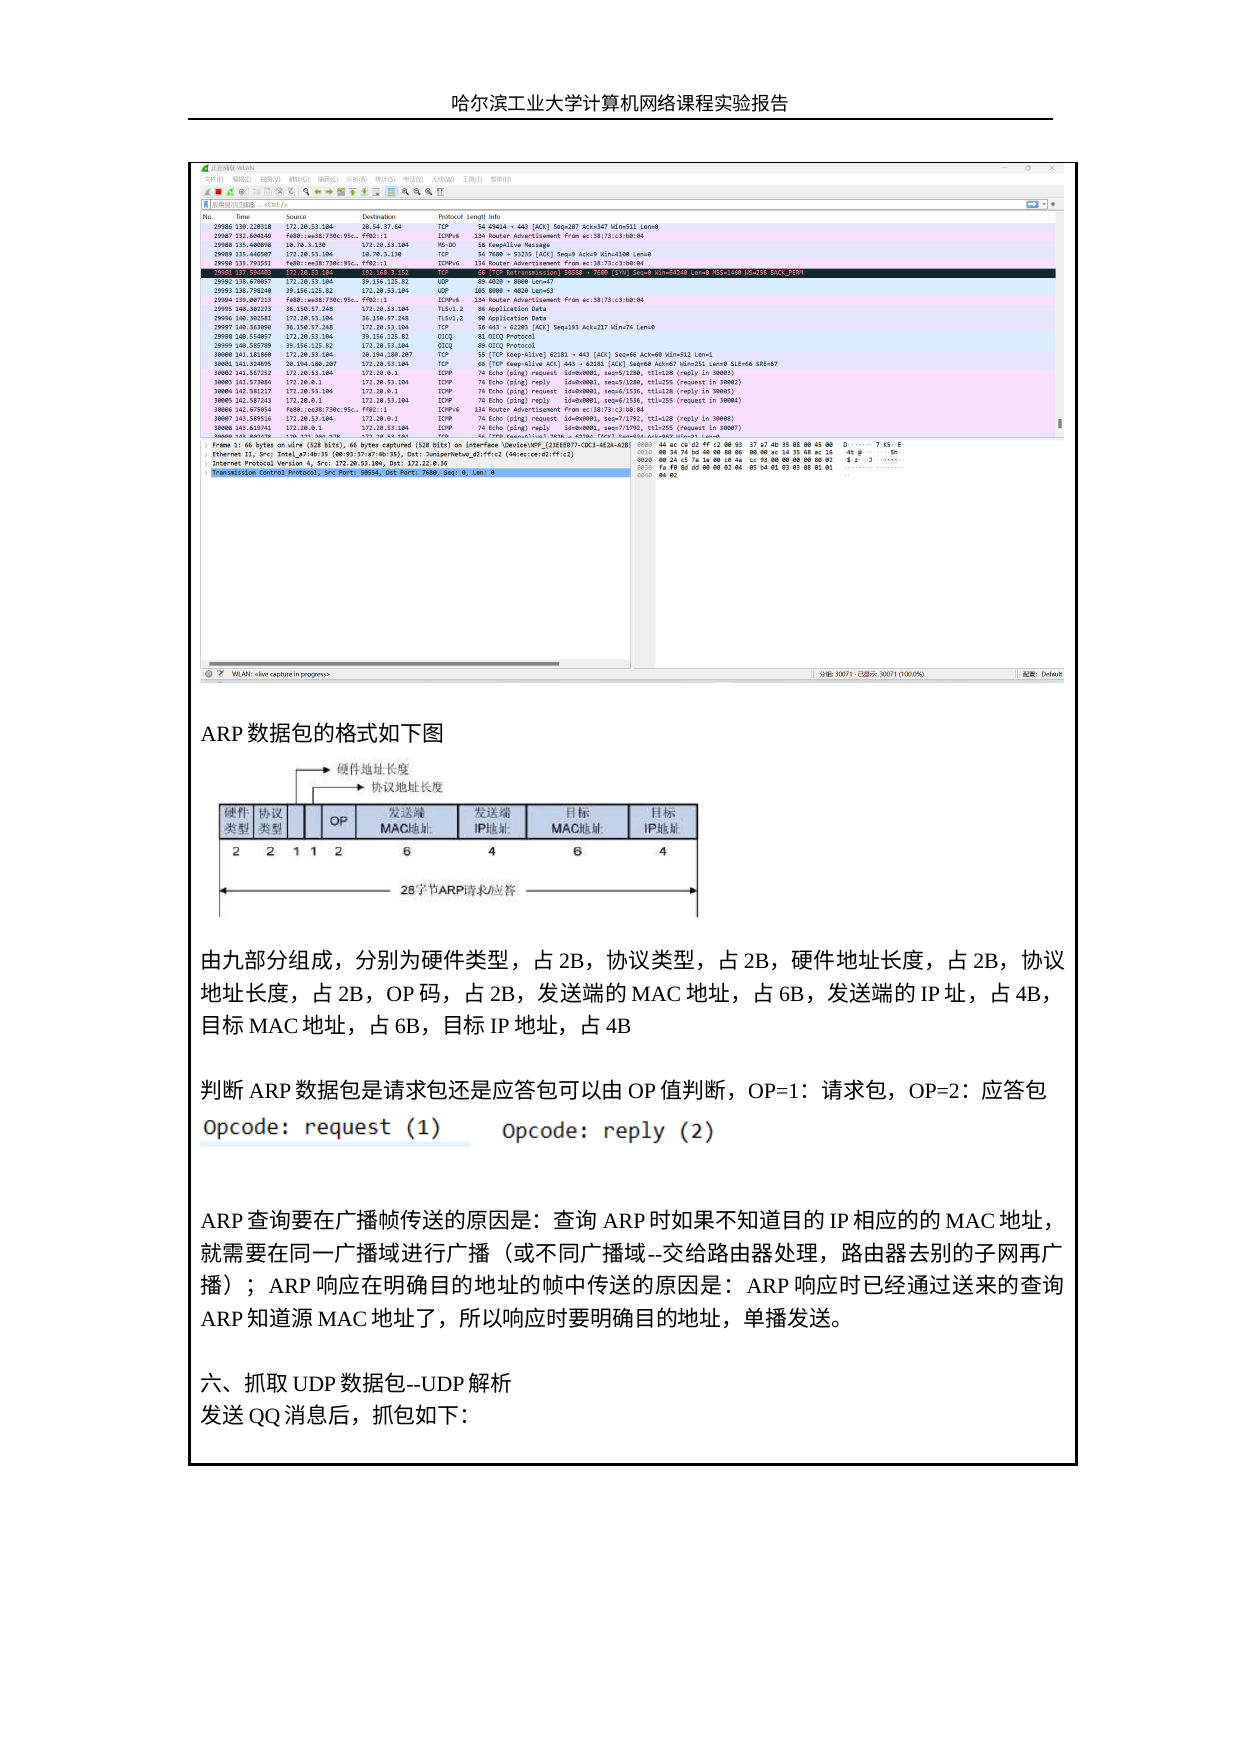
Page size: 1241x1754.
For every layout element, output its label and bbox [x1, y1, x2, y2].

picture [200, 163, 1064, 683]
picture [200, 748, 709, 923]
picture [200, 1105, 747, 1147]
table_cell [191, 163, 1075, 1463]
